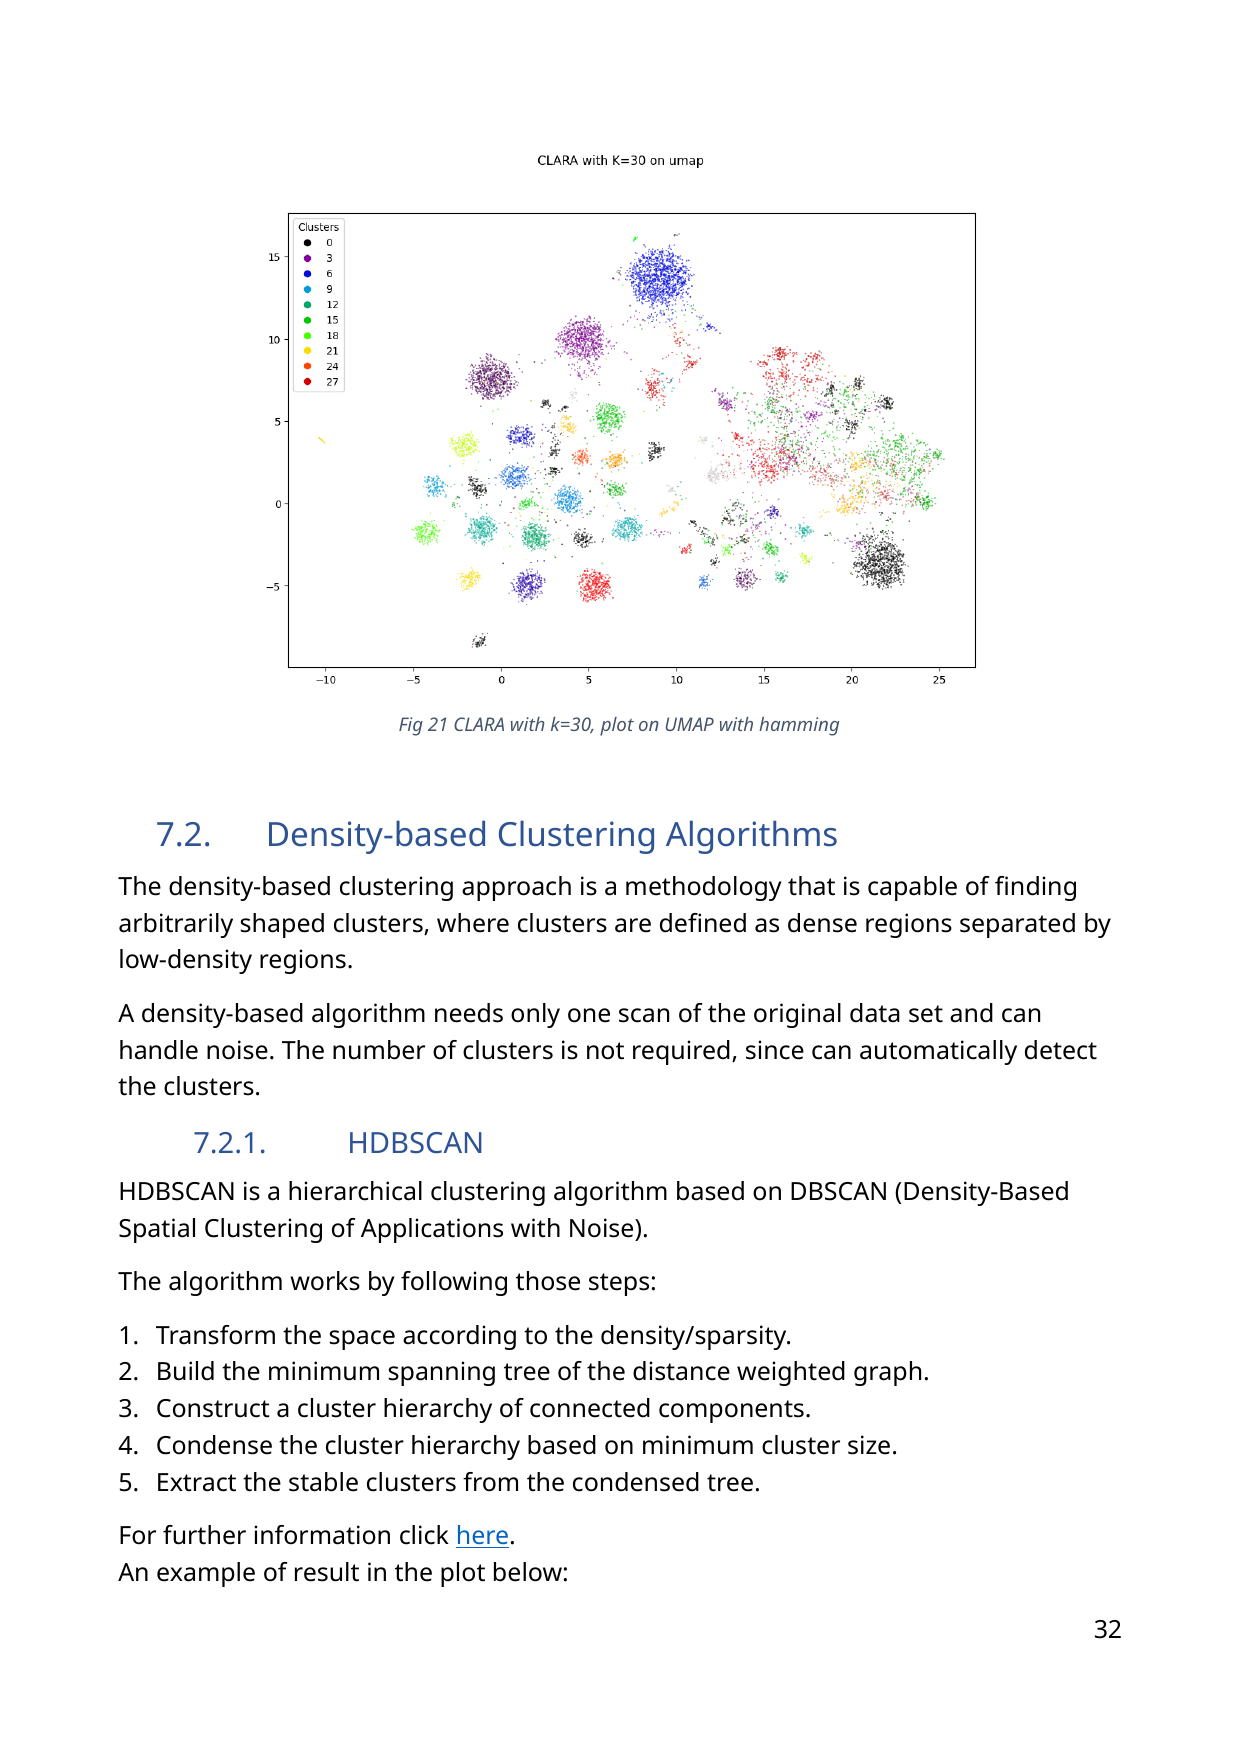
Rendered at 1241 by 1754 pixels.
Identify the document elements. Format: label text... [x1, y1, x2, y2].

text Fig 21 CLARA with k=30, plot on UMAP with hamming [118, 711, 1122, 737]
list Build the minimum spanning tree of the distance weighted graph. [118, 1354, 1122, 1388]
subtitle Density-based Clustering Algorithms [156, 811, 1122, 857]
text The algorithm works by following those steps: [118, 1264, 1122, 1298]
list Transform the space according to the density/sparsity. [118, 1317, 1122, 1351]
text HDBSCAN is a hierarchical clustering algorithm based on DBSCAN (Density-Based Spatial Clustering of Applications with Noise). [118, 1174, 1122, 1244]
list Condense the cluster hierarchy based on minimum cluster size. [118, 1428, 1122, 1462]
text For further information click here. An example of result in the plot below: [118, 1518, 1122, 1589]
text The density-based clustering approach is a methodology that is capable of finding arbitrarily shaped clusters, where clusters are defined as dense regions separated by low-density regions. [118, 868, 1122, 976]
text A density-based algorithm needs only one scan of the original data set and can handle noise. The number of clusters is not required, since can automatically detect the clusters. [118, 996, 1122, 1103]
picture [258, 147, 982, 692]
list Construct a cluster hierarchy of connected components. [118, 1391, 1122, 1425]
subtitle HDBSCAN [193, 1122, 1122, 1162]
list Extract the stable clusters from the condensed tree. [118, 1464, 1122, 1498]
